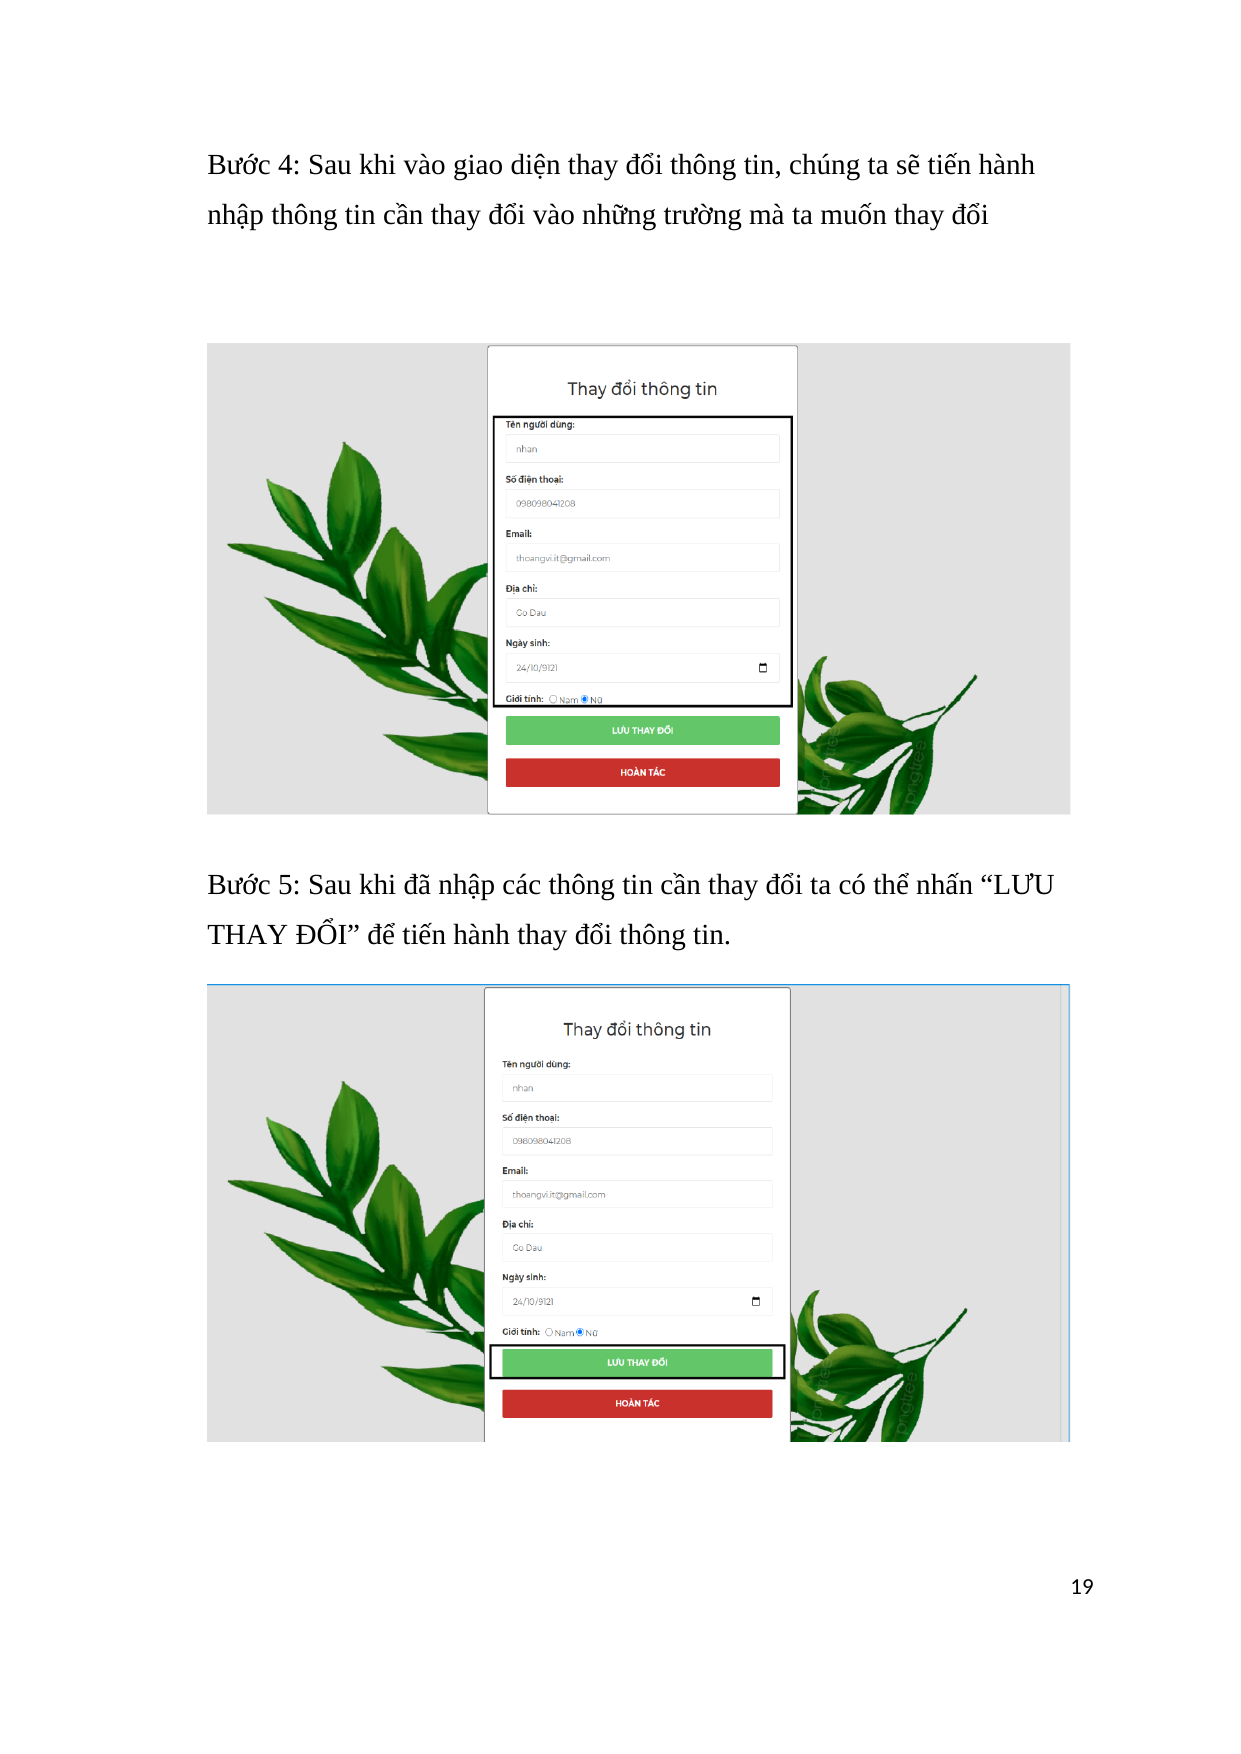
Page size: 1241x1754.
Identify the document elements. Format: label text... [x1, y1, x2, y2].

text Bước 4: Sau khi vào giao diện thay đổi thông tin, chúng ta sẽ tiến hành nhập thông tin cần thay đổi vào những trường mà ta muốn thay đổi [207, 147, 1093, 231]
picture [207, 309, 1071, 857]
picture [207, 984, 1071, 1442]
text Bước 5: Sau khi đã nhập các thông tin cần thay đổi ta có thể nhấn “LƯU THAY ĐỔI” để tiến hành thay đổi thông tin. [207, 867, 1093, 951]
